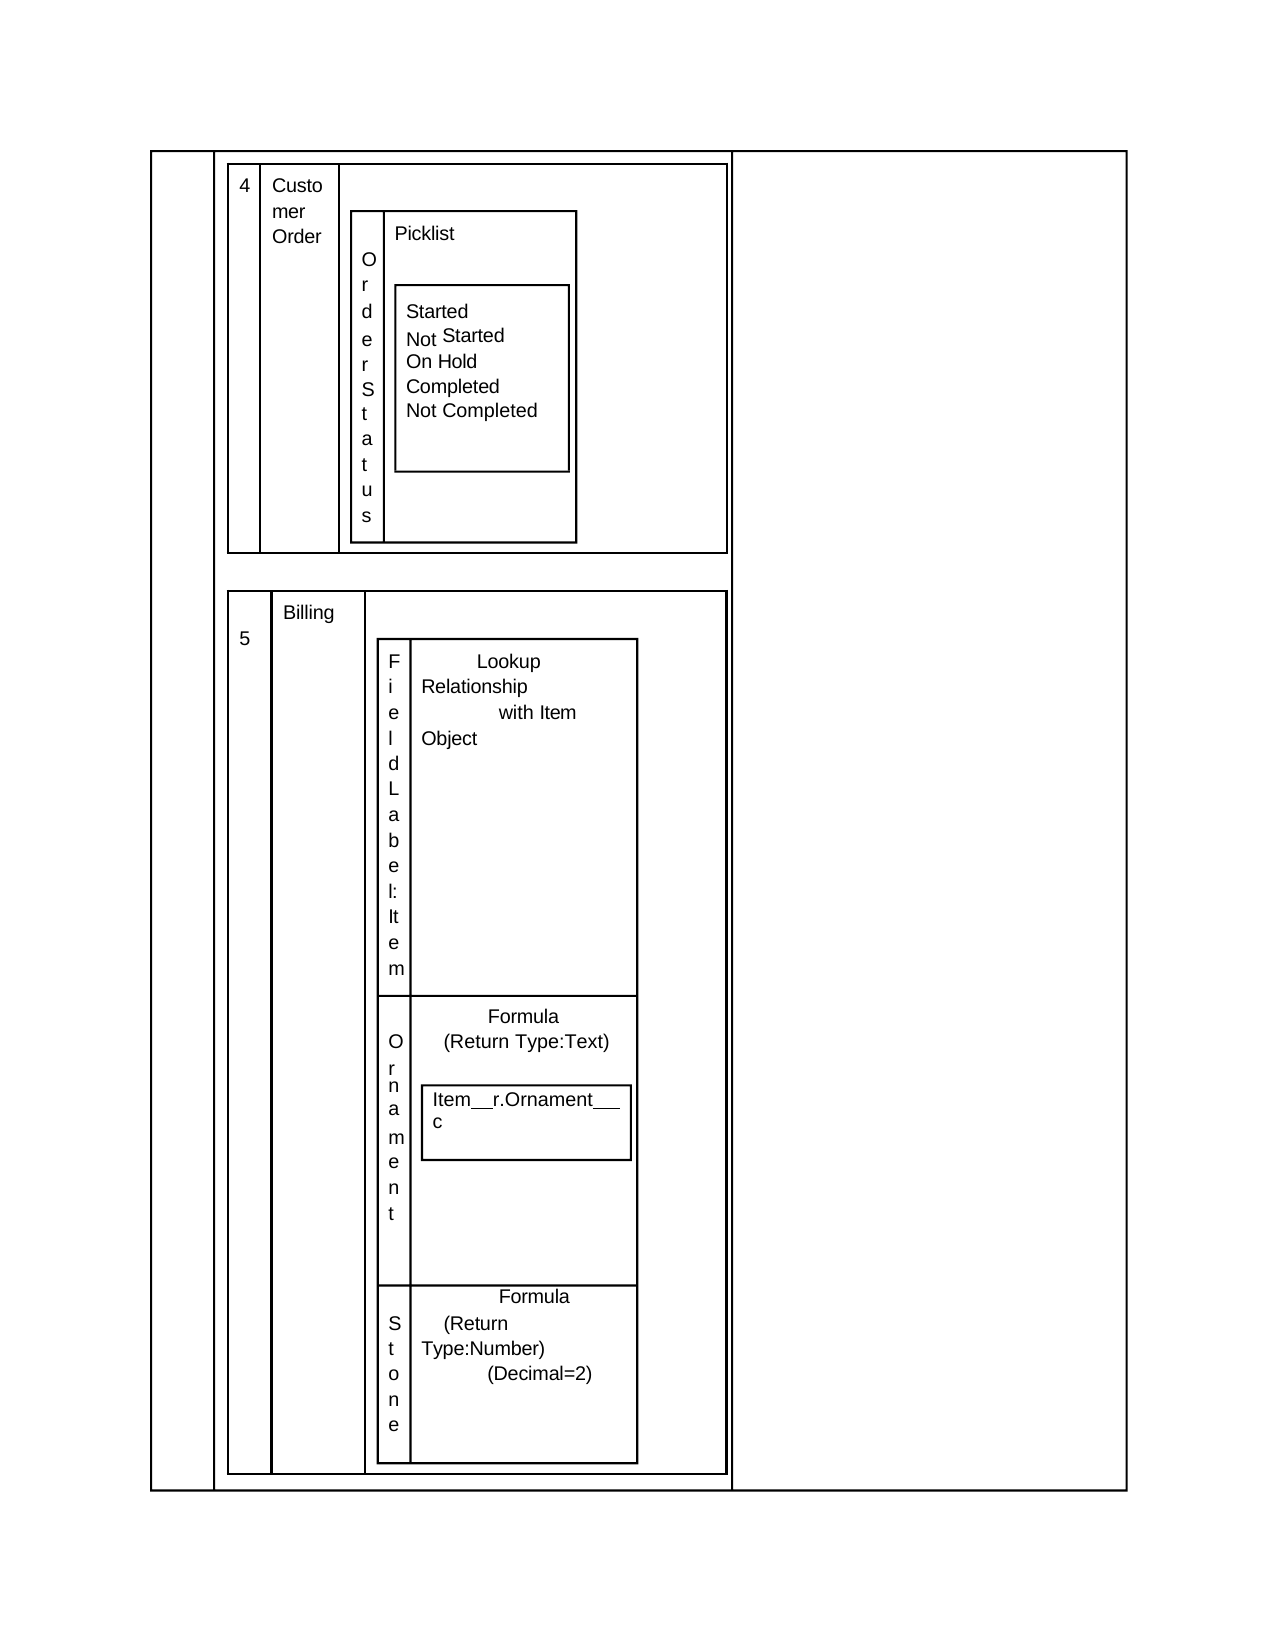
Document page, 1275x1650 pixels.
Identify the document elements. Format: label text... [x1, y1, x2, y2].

table_header F Lookup i Relationship e with Item l Object d L a b e l: It e m Formula O (Return Type:Text) r n Item r.Ornament a c m e n t Formula S (Return t Type:Number) o (Decimal=2) n e [366, 592, 725, 1473]
table_header 5 [229, 592, 270, 1473]
table_header Picklist O r Started Not Started r On Hold S Completed t Not Completed a t u s [340, 165, 726, 552]
table_header 4 [229, 165, 259, 552]
table_header Billing [273, 592, 364, 1473]
table_header Custo mer Order [261, 165, 338, 552]
